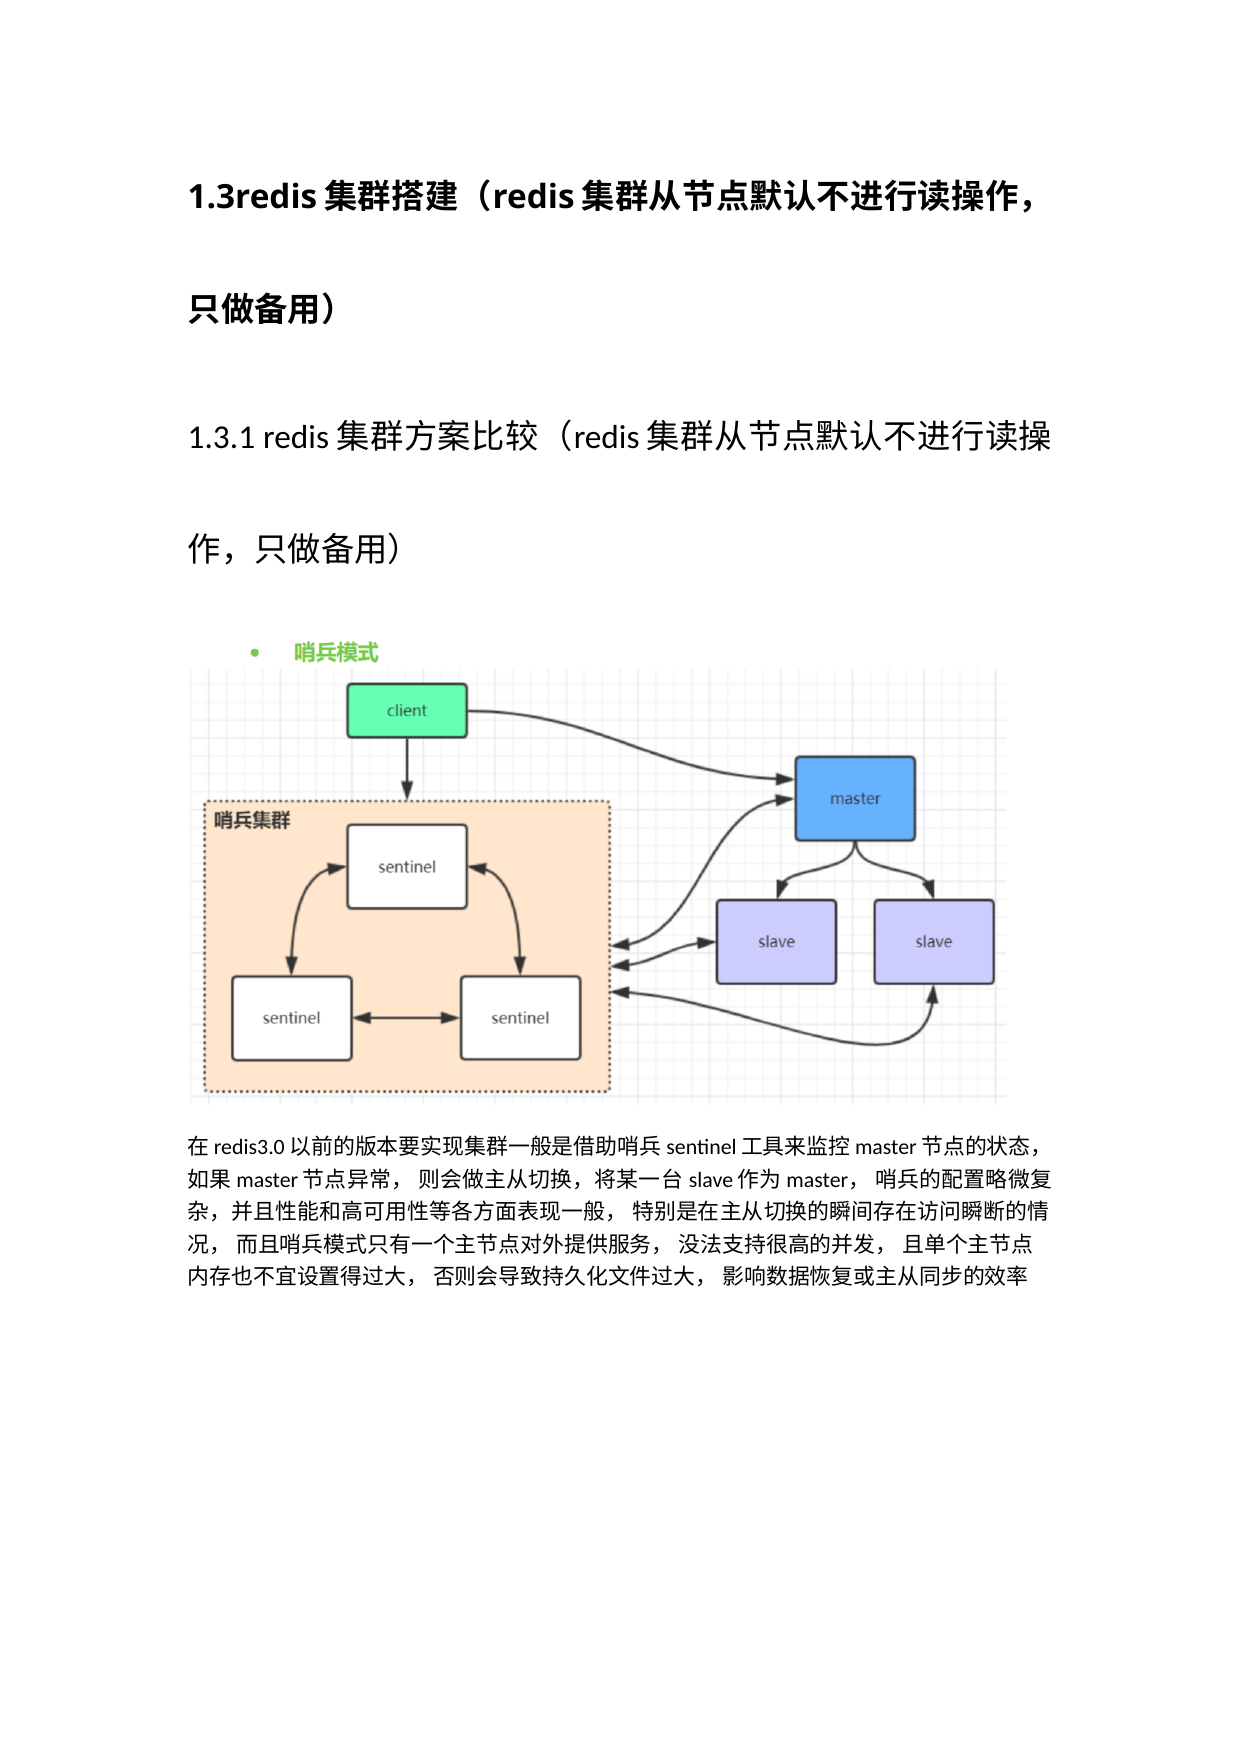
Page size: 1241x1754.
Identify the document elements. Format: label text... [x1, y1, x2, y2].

picture [187, 641, 1053, 1107]
subtitle 1.3.1 redis集群方案比较（redis集群从节点默认不进行读操作，只做备用） [187, 402, 1053, 579]
text 在redis3.0以前的版本要实现集群一般是借助哨兵sentinel工具来监控master节点的状态， 如果master节点异常， 则会做主从切换，将某一台slave作为master， 哨兵的配置略微复杂，并且性能和高可用性等各方面表现一般， 特别是在主从切换的瞬间存在访问瞬断的情况， 而且哨兵模式只有一个主节点对外提供服务， 没法支持很高的并发， 且单个主节点 内存也不宜设置得过大， 否则会导致持久化文件过大， 影响数据恢复或主从同步的效率 [187, 1129, 1053, 1291]
subtitle 1.3redis集群搭建（redis集群从节点默认不进行读操作，只做备用） [187, 162, 1053, 339]
